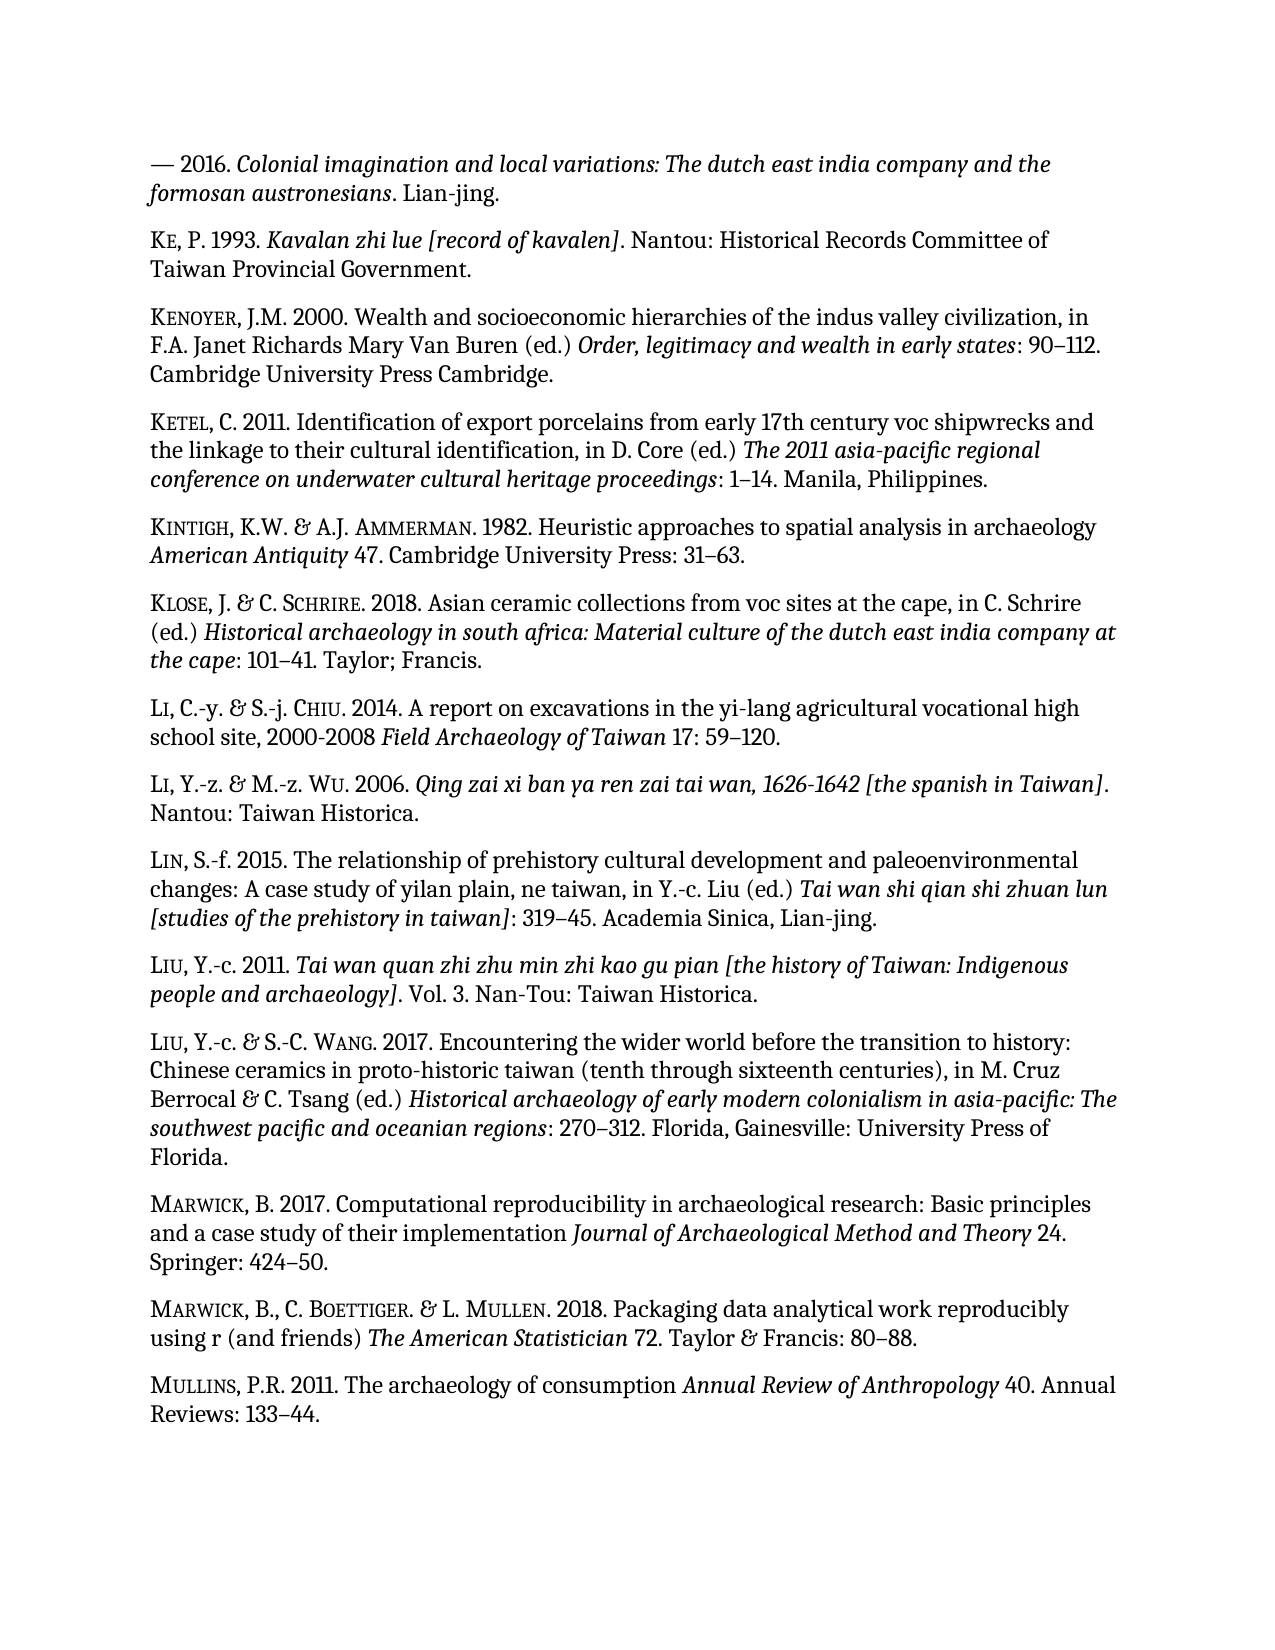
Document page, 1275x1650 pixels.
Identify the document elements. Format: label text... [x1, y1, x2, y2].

text Kenoyer, J.M. 2000. Wealth and socioeconomic hierarchies of the indus valley civilization, in F.A. Janet Richards Mary Van Buren (ed.) Order, legitimacy and wealth in early states: 90–112. Cambridge University Press Cambridge. [150, 302, 1125, 389]
text Liu, Y.-c. & S.-C. Wang. 2017. Encountering the wider world before the transition to history: Chinese ceramics in proto-historic taiwan (tenth through sixteenth centuries), in M. Cruz Berrocal & C. Tsang (ed.) Historical archaeology of early modern colonialism in asia-pacific: The southwest pacific and oceanian regions: 270–312. Florida, Gainesville: University Press of Florida. [150, 1027, 1125, 1171]
text Liu, Y.-c. 2011. Tai wan quan zhi zhu min zhi kao gu pian [the history of Taiwan: Indigenous people and archaeology]. Vol. 3. Nan-Tou: Taiwan Historica. [150, 951, 1125, 1009]
text Li, C.-y. & S.-j. Chiu. 2014. A report on excavations in the yi-lang agricultural vocational high school site, 2000-2008 Field Archaeology of Taiwan 17: 59–120. [150, 694, 1125, 751]
text Klose, J. & C. Schrire. 2018. Asian ceramic collections from voc sites at the cape, in C. Schrire (ed.) Historical archaeology in south africa: Material culture of the dutch east india company at the cape: 101–41. Taylor; Francis. [150, 589, 1125, 675]
text Lin, S.-f. 2015. The relationship of prehistory cultural development and paleoenvironmental changes: A case study of yilan plain, ne taiwan, in Y.-c. Liu (ed.) Tai wan shi qian shi zhuan lun [studies of the prehistory in taiwan]: 319–45. Academia Sinica, Lian-jing. [150, 846, 1125, 932]
text Ketel, C. 2011. Identification of export porcelains from early 17th century voc shipwrecks and the linkage to their cultural identification, in D. Core (ed.) The 2011 asia-pacific regional conference on underwater cultural heritage proceedings: 1–14. Manila, Philippines. [150, 407, 1125, 494]
text — 2016. Colonial imagination and local variations: The dutch east india company and the formosan austronesians. Lian-jing. [150, 150, 1125, 207]
text Marwick, B., C. Boettiger. & L. Mullen. 2018. Packaging data analytical work reproducibly using r (and friends) The American Statistician 72. Taylor & Francis: 80–88. [150, 1295, 1125, 1352]
text Mullins, P.R. 2011. The archaeology of consumption Annual Review of Anthropology 40. Annual Reviews: 133–44. [150, 1371, 1125, 1429]
text Li, Y.-z. & M.-z. Wu. 2006. Qing zai xi ban ya ren zai tai wan, 1626-1642 [the spanish in Taiwan]. Nantou: Taiwan Historica. [150, 770, 1125, 827]
text Marwick, B. 2017. Computational reproducibility in archaeological research: Basic principles and a case study of their implementation Journal of Archaeological Method and Theory 24. Springer: 424–50. [150, 1190, 1125, 1276]
text Kintigh, K.W. & A.J. Ammerman. 1982. Heuristic approaches to spatial analysis in archaeology American Antiquity 47. Cambridge University Press: 31–63. [150, 512, 1125, 570]
text Ke, P. 1993. Kavalan zhi lue [record of kavalen]. Nantou: Historical Records Committee of Taiwan Provincial Government. [150, 226, 1125, 284]
